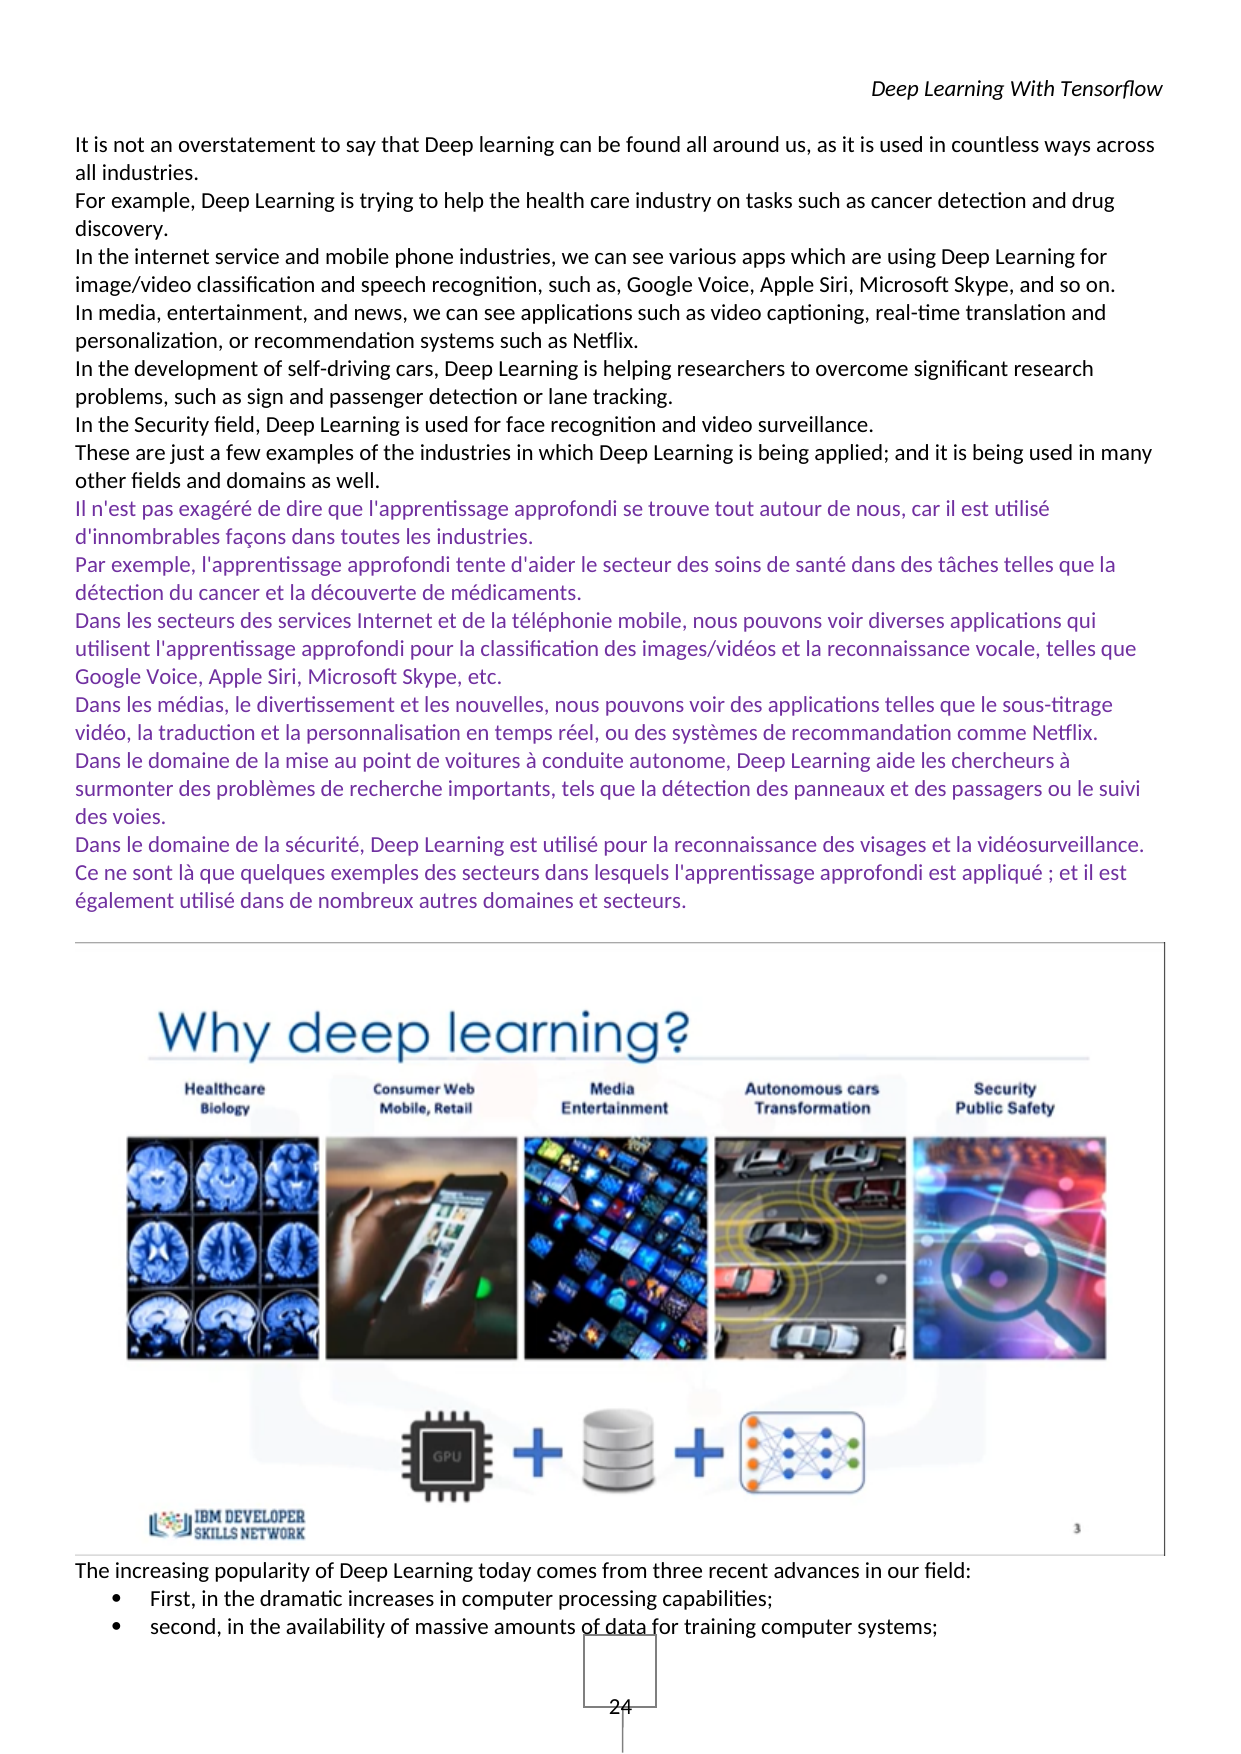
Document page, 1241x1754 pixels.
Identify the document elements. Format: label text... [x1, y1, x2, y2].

text The increasing popularity of Deep Learning today comes from three recent advances in our field: [75, 1556, 1165, 1584]
text Dans le domaine de la mise au point de voitures à conduite autonome, Deep Learning aide les chercheurs à surmonter des problèmes de recherche importants, tels que la détection des panneaux et des passagers ou le suivi des voies. [75, 746, 1165, 830]
text Dans le domaine de la sécurité, Deep Learning est utilisé pour la reconnaissance des visages et la vidéosurveillance. [75, 830, 1165, 858]
text Ce ne sont là que quelques exemples des secteurs dans lesquels l'apprentissage approfondi est appliqué ; et il est également utilisé dans de nombreux autres domaines et secteurs. [75, 858, 1165, 914]
picture [75, 942, 1166, 1556]
text In the internet service and mobile phone industries, we can see various apps which are using Deep Learning for image/video classification and speech recognition, such as, Google Voice, Apple Siri, Microsoft Skype, and so on. [75, 242, 1165, 298]
text These are just a few examples of the industries in which Deep Learning is being applied; and it is being used in many other fields and domains as well. [75, 438, 1165, 494]
list First, in the dramatic increases in computer processing capabilities; [112, 1584, 1165, 1612]
text Il n'est pas exagéré de dire que l'apprentissage approfondi se trouve tout autour de nous, car il est utilisé d'innombrables façons dans toutes les industries. [75, 494, 1165, 550]
text In the development of self-driving cars, Deep Learning is helping researchers to overcome significant research problems, such as sign and passenger detection or lane tracking. [75, 354, 1165, 410]
text In the Security field, Deep Learning is used for face recognition and video surveillance. [75, 410, 1165, 438]
list second, in the availability of massive amounts of data for training computer systems; [112, 1612, 1165, 1640]
text It is not an overstatement to say that Deep learning can be found all around us, as it is used in countless ways across all industries. [75, 130, 1165, 186]
text In media, entertainment, and news, we can see applications such as video captioning, real-time translation and personalization, or recommendation systems such as Netflix. [75, 298, 1165, 354]
text Dans les médias, le divertissement et les nouvelles, nous pouvons voir des applications telles que le sous-titrage vidéo, la traduction et la personnalisation en temps réel, ou des systèmes de recommandation comme Netflix. [75, 690, 1165, 746]
text For example, Deep Learning is trying to help the health care industry on tasks such as cancer detection and drug discovery. [75, 186, 1165, 242]
text Dans les secteurs des services Internet et de la téléphonie mobile, nous pouvons voir diverses applications qui utilisent l'apprentissage approfondi pour la classification des images/vidéos et la reconnaissance vocale, telles que Google Voice, Apple Siri, Microsoft Skype, etc. [75, 606, 1165, 690]
text Par exemple, l'apprentissage approfondi tente d'aider le secteur des soins de santé dans des tâches telles que la détection du cancer et la découverte de médicaments. [75, 550, 1165, 606]
